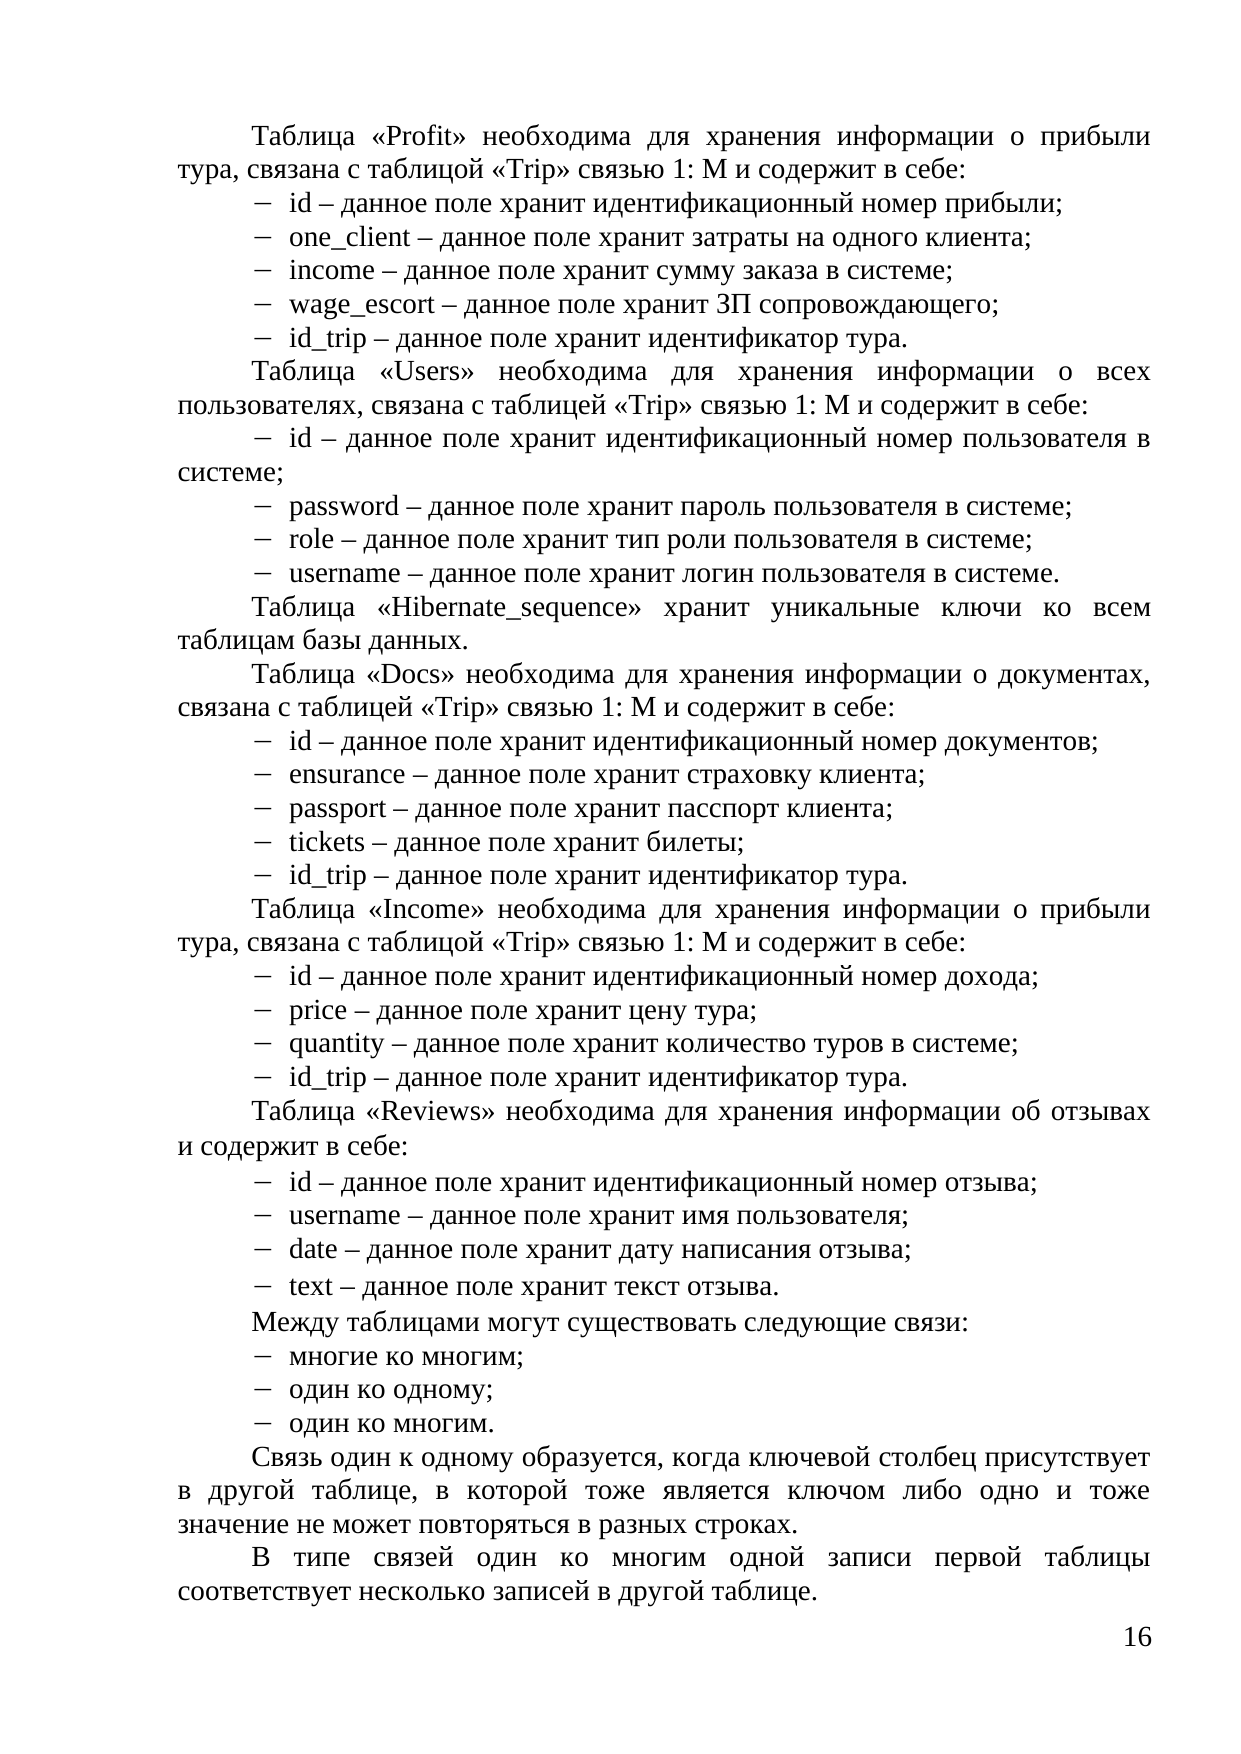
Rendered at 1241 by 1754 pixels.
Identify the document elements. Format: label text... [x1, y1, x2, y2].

list −tickets – данное поле хранит билеты; [177, 824, 1152, 857]
list −passport – данное поле хранит пасспорт клиента; [177, 790, 1152, 824]
list −one_client – данное поле хранит затраты на одного клиента; [251, 219, 1152, 252]
text Между таблицами могут существовать следующие связи: [177, 1304, 1152, 1338]
list −quantity – данное поле хранит количество туров в системе; [177, 1025, 1152, 1059]
list −price – данное поле хранит цену тура; [177, 992, 1152, 1025]
list −id – данное поле хранит идентификационный номер отзыва; [177, 1164, 1152, 1197]
list −один ко многим. [177, 1405, 1152, 1439]
list −id – данное поле хранит идентификационный номер прибыли; [251, 185, 1152, 219]
list −id – данное поле хранит идентификационный номер дохода; [177, 958, 1152, 992]
list −password – данное поле хранит пароль пользователя в системе; [177, 488, 1152, 521]
list −многие ко многим; [177, 1338, 1152, 1372]
text Таблица «Docs» необходима для хранения информации о документах, связана с таблицей «Trip» связью 1: М и содержит в себе: [177, 656, 1152, 723]
list −role – данное поле хранит тип роли пользователя в системе; [177, 521, 1152, 555]
list −text – данное поле хранит текст отзыва. [177, 1265, 1152, 1304]
list −id – данное поле хранит идентификационный номер документов; [177, 723, 1152, 756]
text Таблица «Users» необходима для хранения информации о всех пользователях, связана с таблицей «Trip» связью 1: М и содержит в себе: [177, 353, 1152, 421]
text Таблица «Reviews» необходима для хранения информации об отзывах и содержит в себе: [177, 1093, 1152, 1162]
list −ensurance – данное поле хранит страховку клиента; [177, 756, 1152, 790]
list −income – данное поле хранит сумму заказа в системе; [251, 252, 1152, 286]
text Таблица «Hibernate_sequence» хранит уникальные ключи ко всем таблицам базы данных. [177, 589, 1152, 656]
list −wage_escort – данное поле хранит ЗП сопровождающего; [251, 286, 1152, 320]
text Связь один к одному образуется, когда ключевой столбец присутствует в другой таблице, в которой тоже является ключом либо одно и тоже значение не может повторяться в разных строках. [177, 1439, 1152, 1539]
list −username – данное поле хранит логин пользователя в системе. [177, 555, 1152, 589]
list −id – данное поле хранит идентификационный номер пользователя в системе; [177, 421, 1152, 488]
list −id_trip – данное поле хранит идентификатор тура. [177, 857, 1152, 891]
text Таблица «Income» необходима для хранения информации о прибыли тура, связана с таблицой «Trip» связью 1: М и содержит в себе: [177, 891, 1152, 958]
text Таблица «Profit» необходима для хранения информации о прибыли тура, связана с таблицой «Trip» связью 1: М и содержит в себе: [177, 118, 1152, 185]
list −username – данное поле хранит имя пользователя; [177, 1197, 1152, 1231]
text В типе связей один ко многим одной записи первой таблицы соответствует несколько записей в другой таблице. [177, 1539, 1152, 1607]
list −id_trip – данное поле хранит идентификатор тура. [177, 1059, 1152, 1093]
list −один ко одному; [177, 1372, 1152, 1405]
list −id_trip – данное поле хранит идентификатор тура. [251, 320, 1152, 353]
list −date – данное поле хранит дату написания отзыва; [177, 1231, 1152, 1265]
